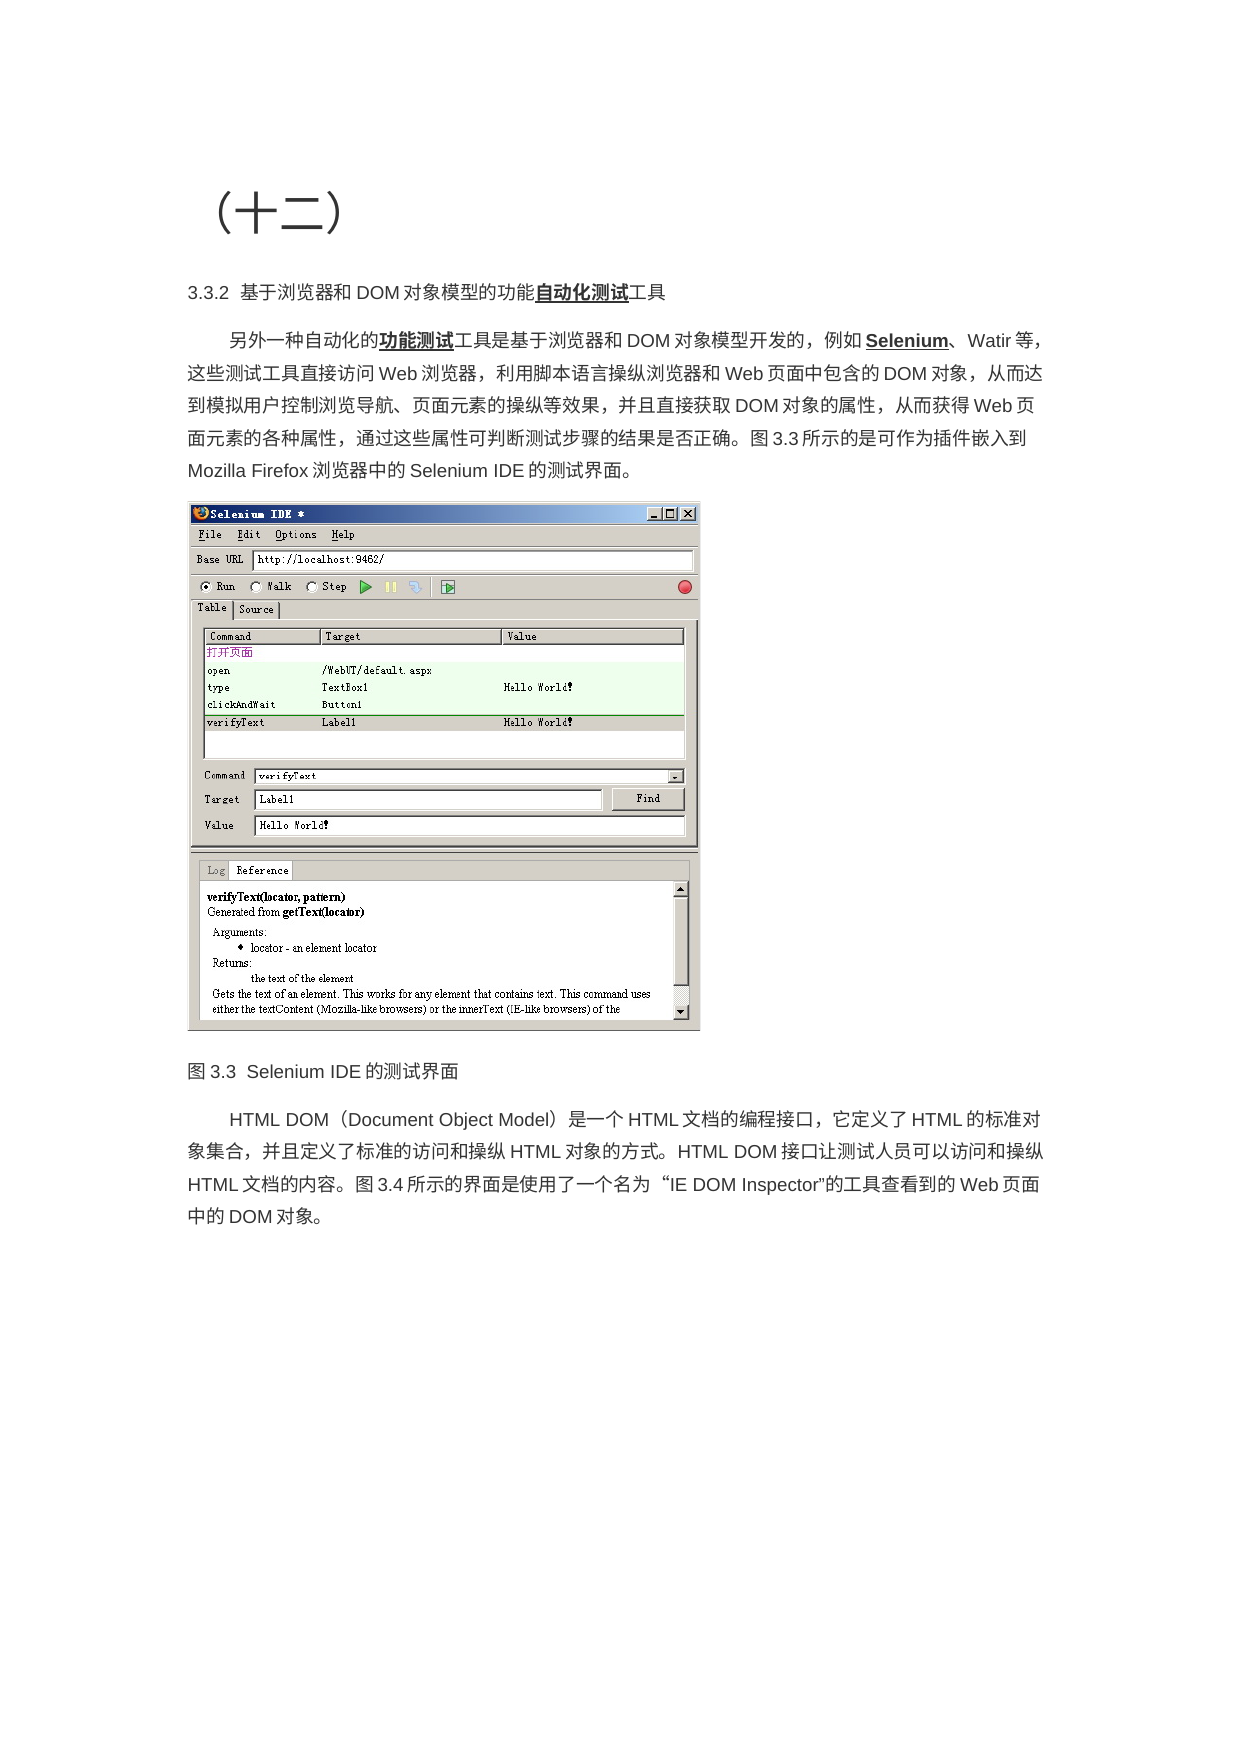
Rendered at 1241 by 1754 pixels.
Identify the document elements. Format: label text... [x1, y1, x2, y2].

text 另外一种自动化的功能测试工具是基于浏览器和DOM对象模型开发的，例如Selenium、Watir等，这些测试工具直接访问Web浏览器，利用脚本语言操纵浏览器和Web页面中包含的DOM对象，从而达到模拟用户控制浏览导航、页面元素的操纵等效果，并且直接获取DOM对象的属性，从而获得Web页面元素的各种属性，通过这些属性可判断测试步骤的结果是否正确。图3.3所示的是可作为插件嵌入到Mozilla Firefox浏览器中的Selenium IDE的测试界面。 [187, 323, 1053, 486]
picture [187, 501, 700, 1031]
text HTML DOM（Document Object Model）是一个HTML文档的编程接口，它定义了HTML的标准对象集合，并且定义了标准的访问和操纵HTML对象的方式。HTML DOM接口让测试人员可以访问和操纵HTML文档的内容。图3.4所示的界面是使用了一个名为“IE DOM Inspector”的工具查看到的Web页面中的DOM对象。 [187, 1102, 1053, 1232]
text 3.3.2 基于浏览器和DOM对象模型的功能自动化测试工具 [187, 275, 1053, 308]
text （十二） [187, 162, 1053, 259]
